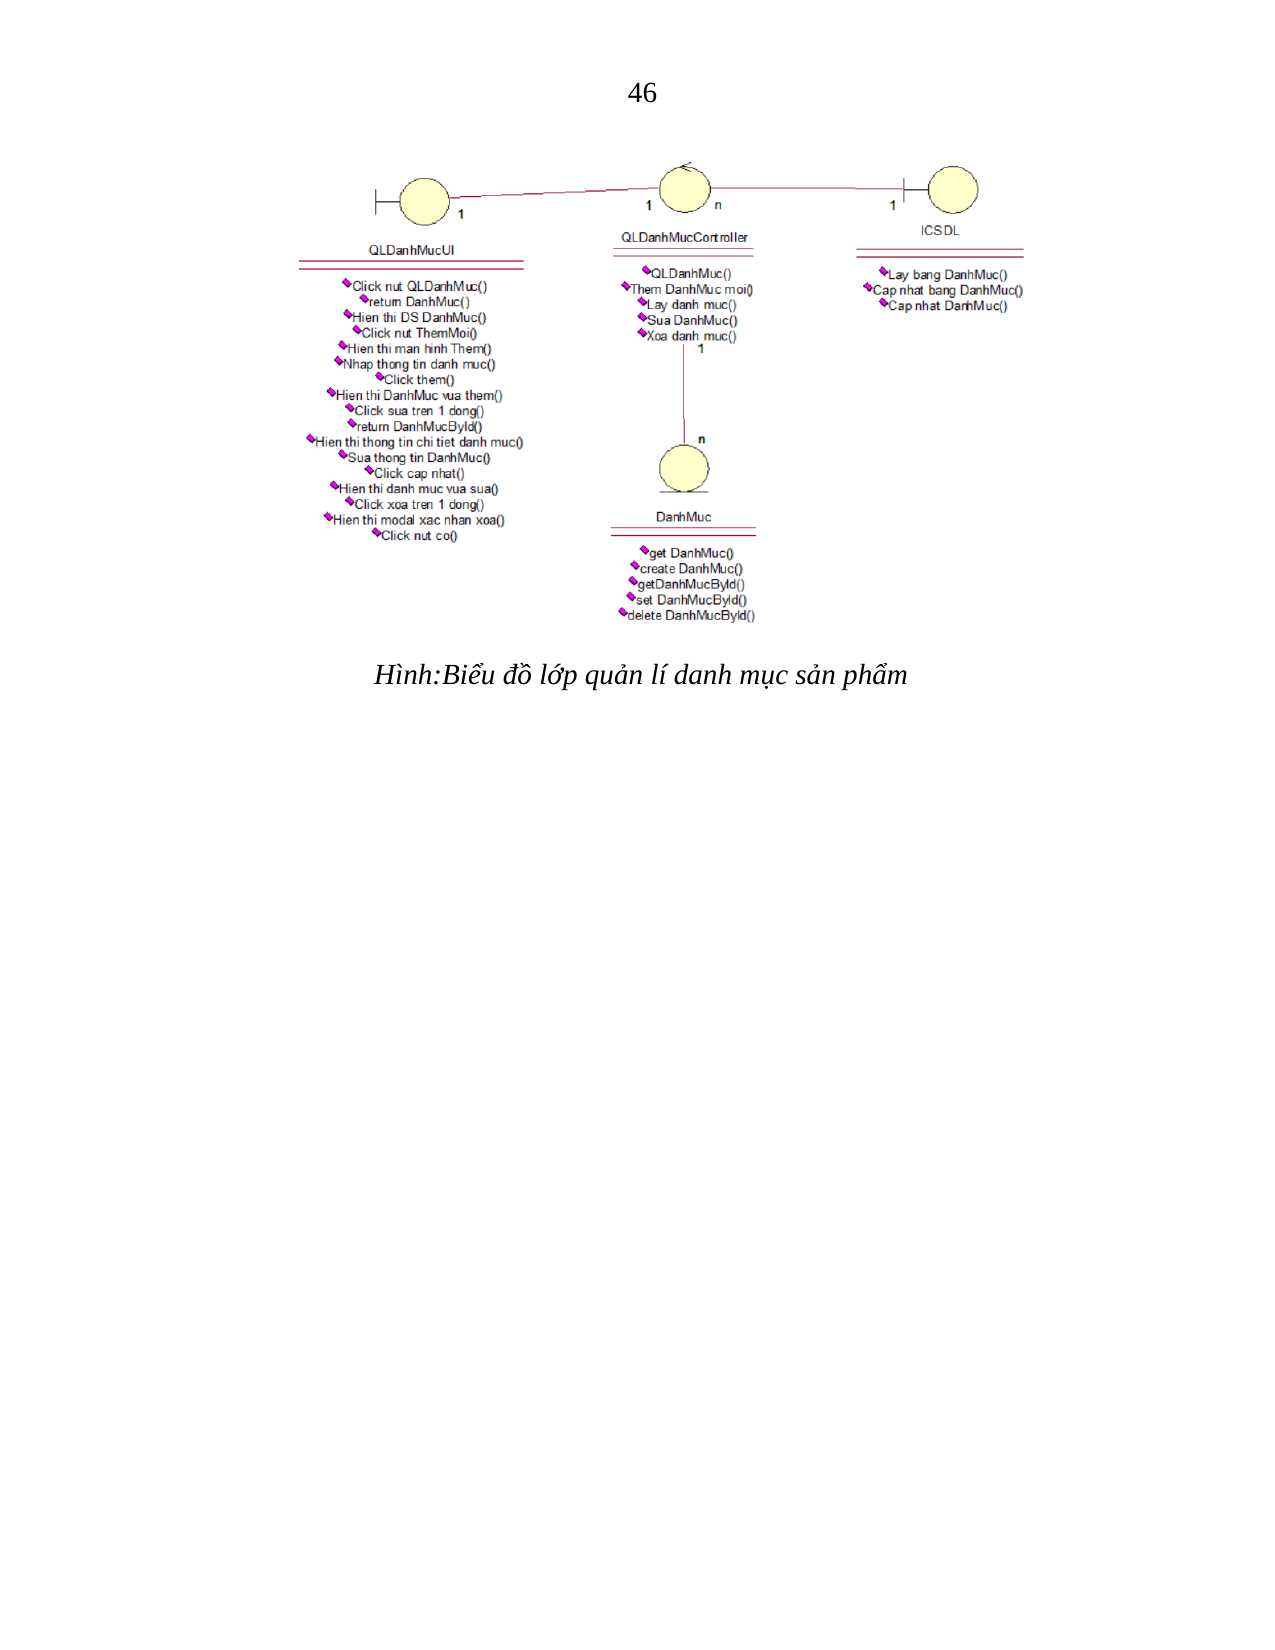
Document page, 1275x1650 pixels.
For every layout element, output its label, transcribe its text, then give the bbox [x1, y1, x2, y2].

text Hình:Biểu đồ lớp quản lí danh mục sản phẩm [159, 657, 1125, 691]
picture [239, 136, 1046, 644]
